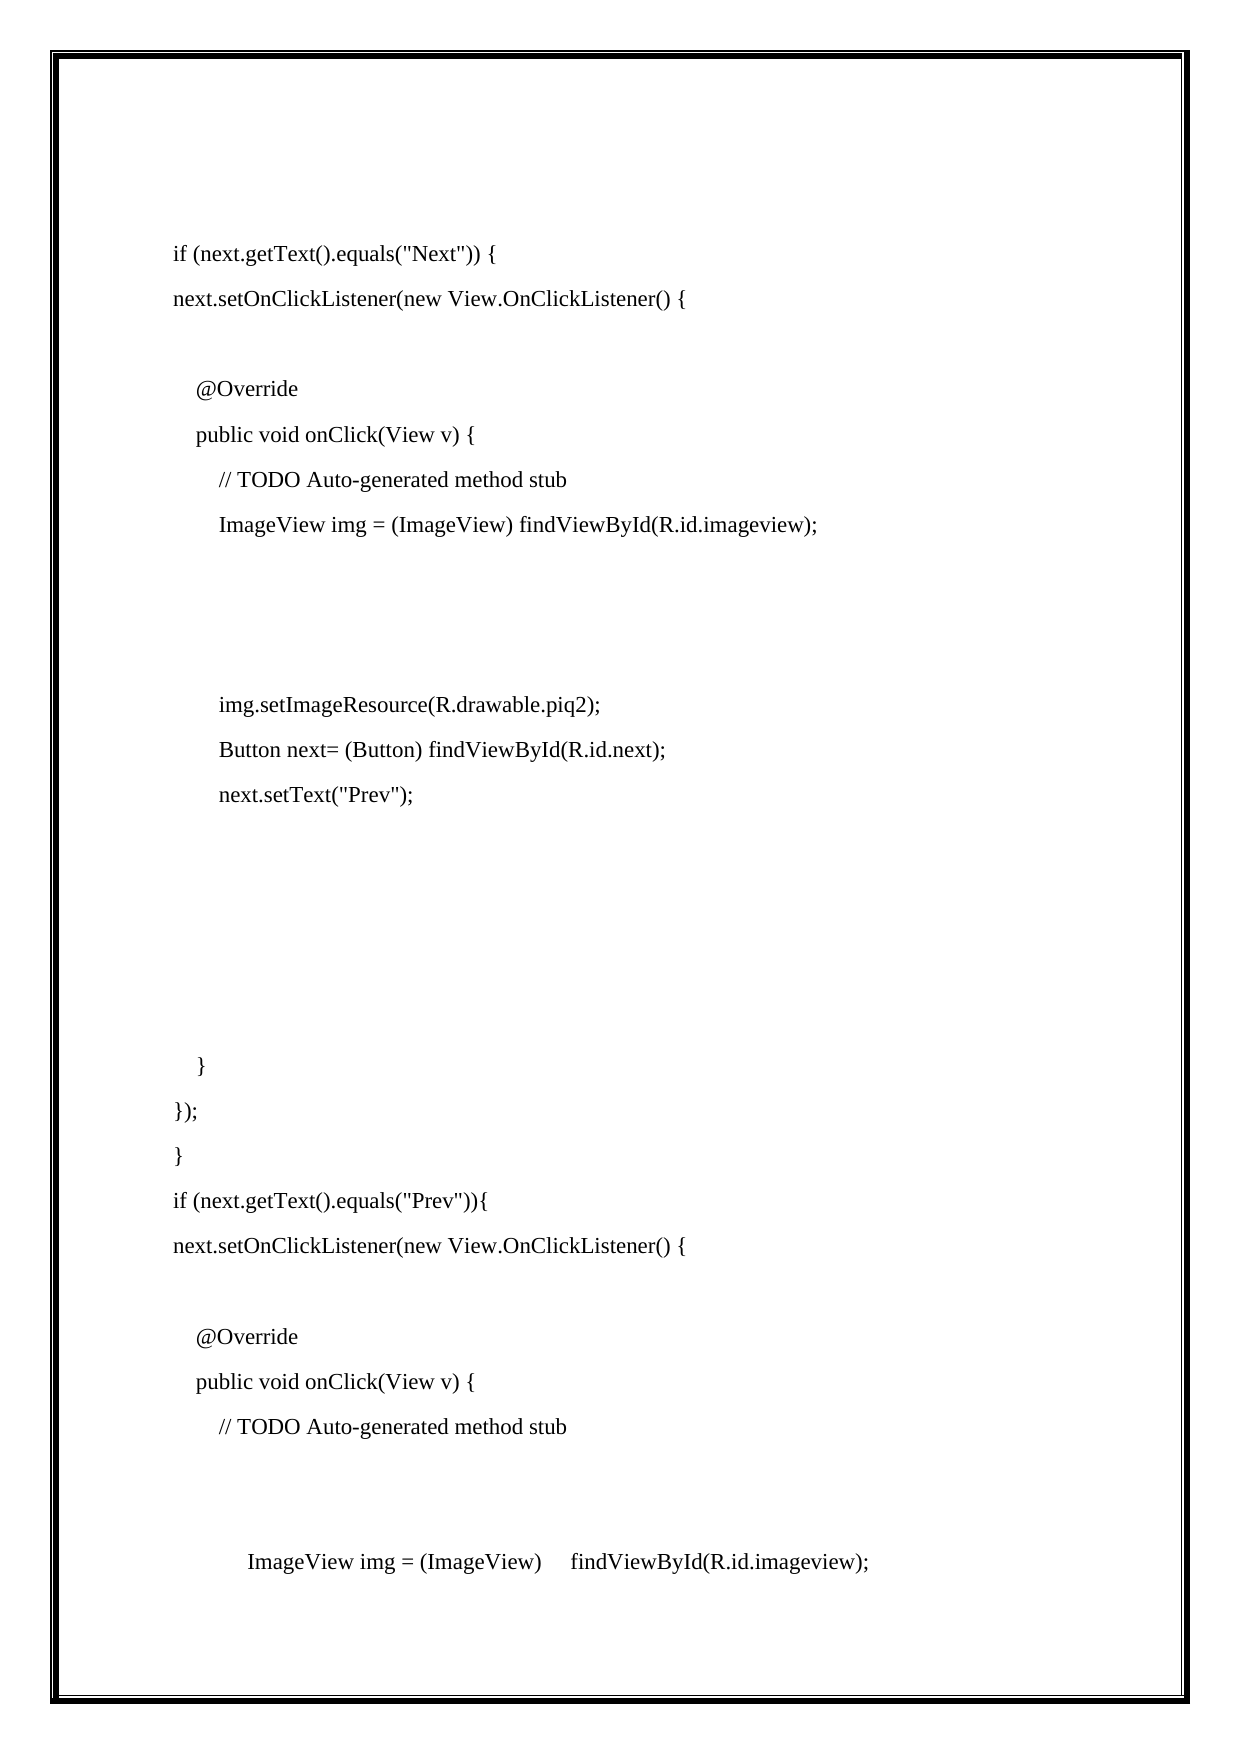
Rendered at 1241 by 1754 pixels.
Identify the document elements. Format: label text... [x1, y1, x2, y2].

text if (next.getText().equals("Next")) { [150, 240, 1090, 267]
text }); [150, 1097, 1090, 1123]
text @Override [150, 1323, 1090, 1349]
text if (next.getText().equals("Prev")){ [150, 1187, 1090, 1214]
text public void onClick(View v) { [150, 421, 1090, 447]
text } [150, 1142, 1090, 1169]
text Button next= (Button) findViewById(R.id.next); [150, 736, 1090, 763]
text img.setImageResource(R.drawable.piq2); [150, 691, 1090, 718]
text next.setText("Prev"); [150, 781, 1090, 808]
text // TODO Auto-generated method stub [150, 1413, 1090, 1439]
text next.setOnClickListener(new View.OnClickListener() { [150, 1232, 1090, 1259]
text @Override [150, 376, 1090, 402]
text ImageView img = (ImageView) findViewById(R.id.imageview); [150, 511, 1090, 537]
text next.setOnClickListener(new View.OnClickListener() { [150, 285, 1090, 312]
text } [150, 1052, 1090, 1078]
text public void onClick(View v) { [150, 1368, 1090, 1394]
text // TODO Auto-generated method stub [150, 466, 1090, 492]
text ImageView img = (ImageView) findViewById(R.id.imageview); [150, 1548, 1090, 1574]
